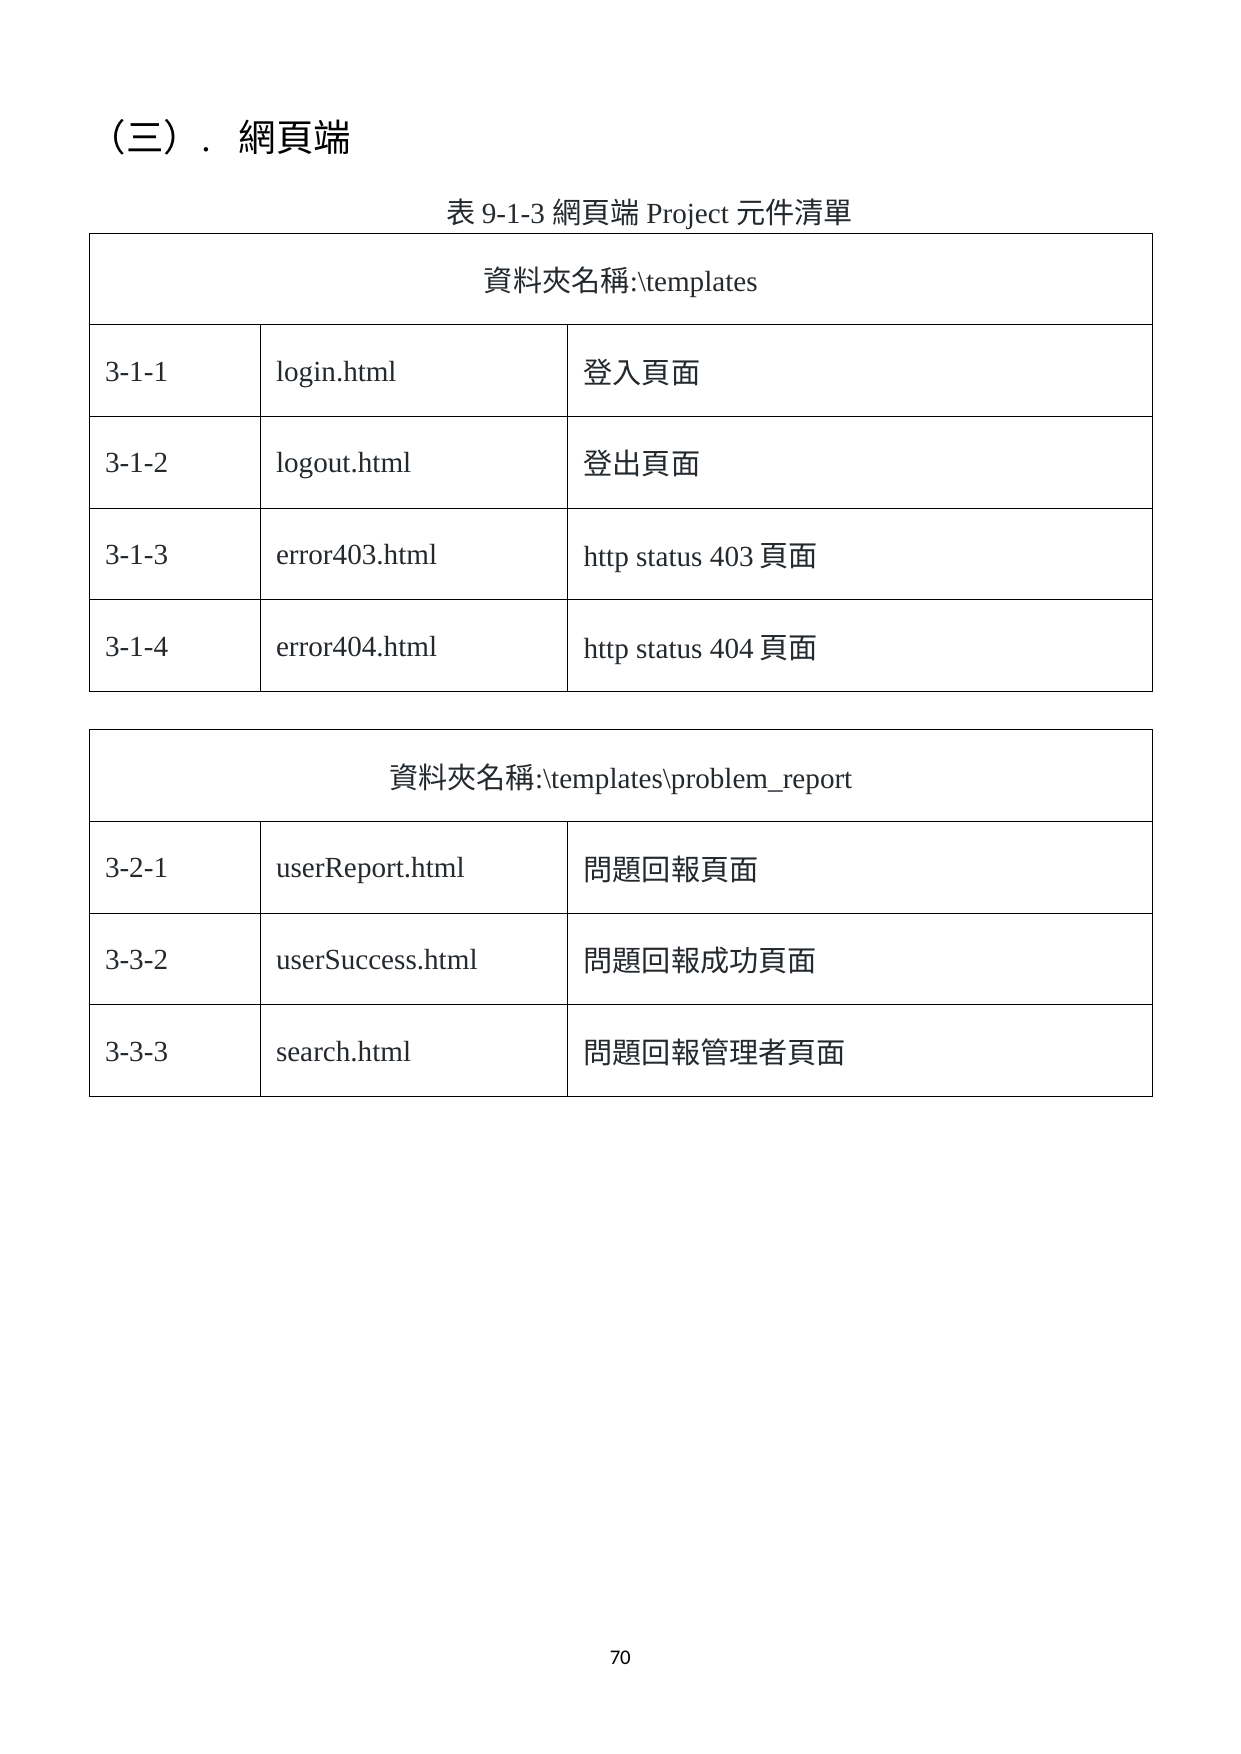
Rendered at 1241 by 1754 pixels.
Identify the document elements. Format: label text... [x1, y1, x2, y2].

table_cell 3-1-1 [90, 325, 260, 416]
table_cell 問題回報成功頁面 [568, 914, 1152, 1004]
table_cell 登出頁面 [568, 417, 1152, 507]
table_cell error403.html [261, 509, 567, 599]
table_cell 3-3-2 [90, 914, 260, 1004]
table_cell userSuccess.html [261, 914, 567, 1004]
table_cell 3-1-3 [90, 509, 260, 599]
table_cell userReport.html [261, 822, 567, 913]
table_cell 3-2-1 [90, 822, 260, 913]
table_cell http status 404頁面 [568, 600, 1152, 691]
table_cell logout.html [261, 417, 567, 507]
table_cell 3-1-4 [90, 600, 260, 691]
table_cell search.html [261, 1005, 567, 1096]
table_header 資料夾名稱:\templates [90, 234, 1152, 324]
table_cell 3-3-3 [90, 1005, 260, 1096]
table_cell http status 403頁面 [568, 509, 1152, 599]
text 表 9-1-3 網頁端 Project 元件清單 [89, 190, 1152, 232]
table_cell login.html [261, 325, 567, 416]
table_cell error404.html [261, 600, 567, 691]
table_cell 問題回報管理者頁面 [568, 1005, 1152, 1096]
table_cell 3-1-2 [90, 417, 260, 507]
table_cell 登入頁面 [568, 325, 1152, 416]
list 網頁端 [89, 98, 1152, 173]
table_header 資料夾名稱:\templates\problem_report [90, 730, 1152, 821]
table_cell 問題回報頁面 [568, 822, 1152, 913]
